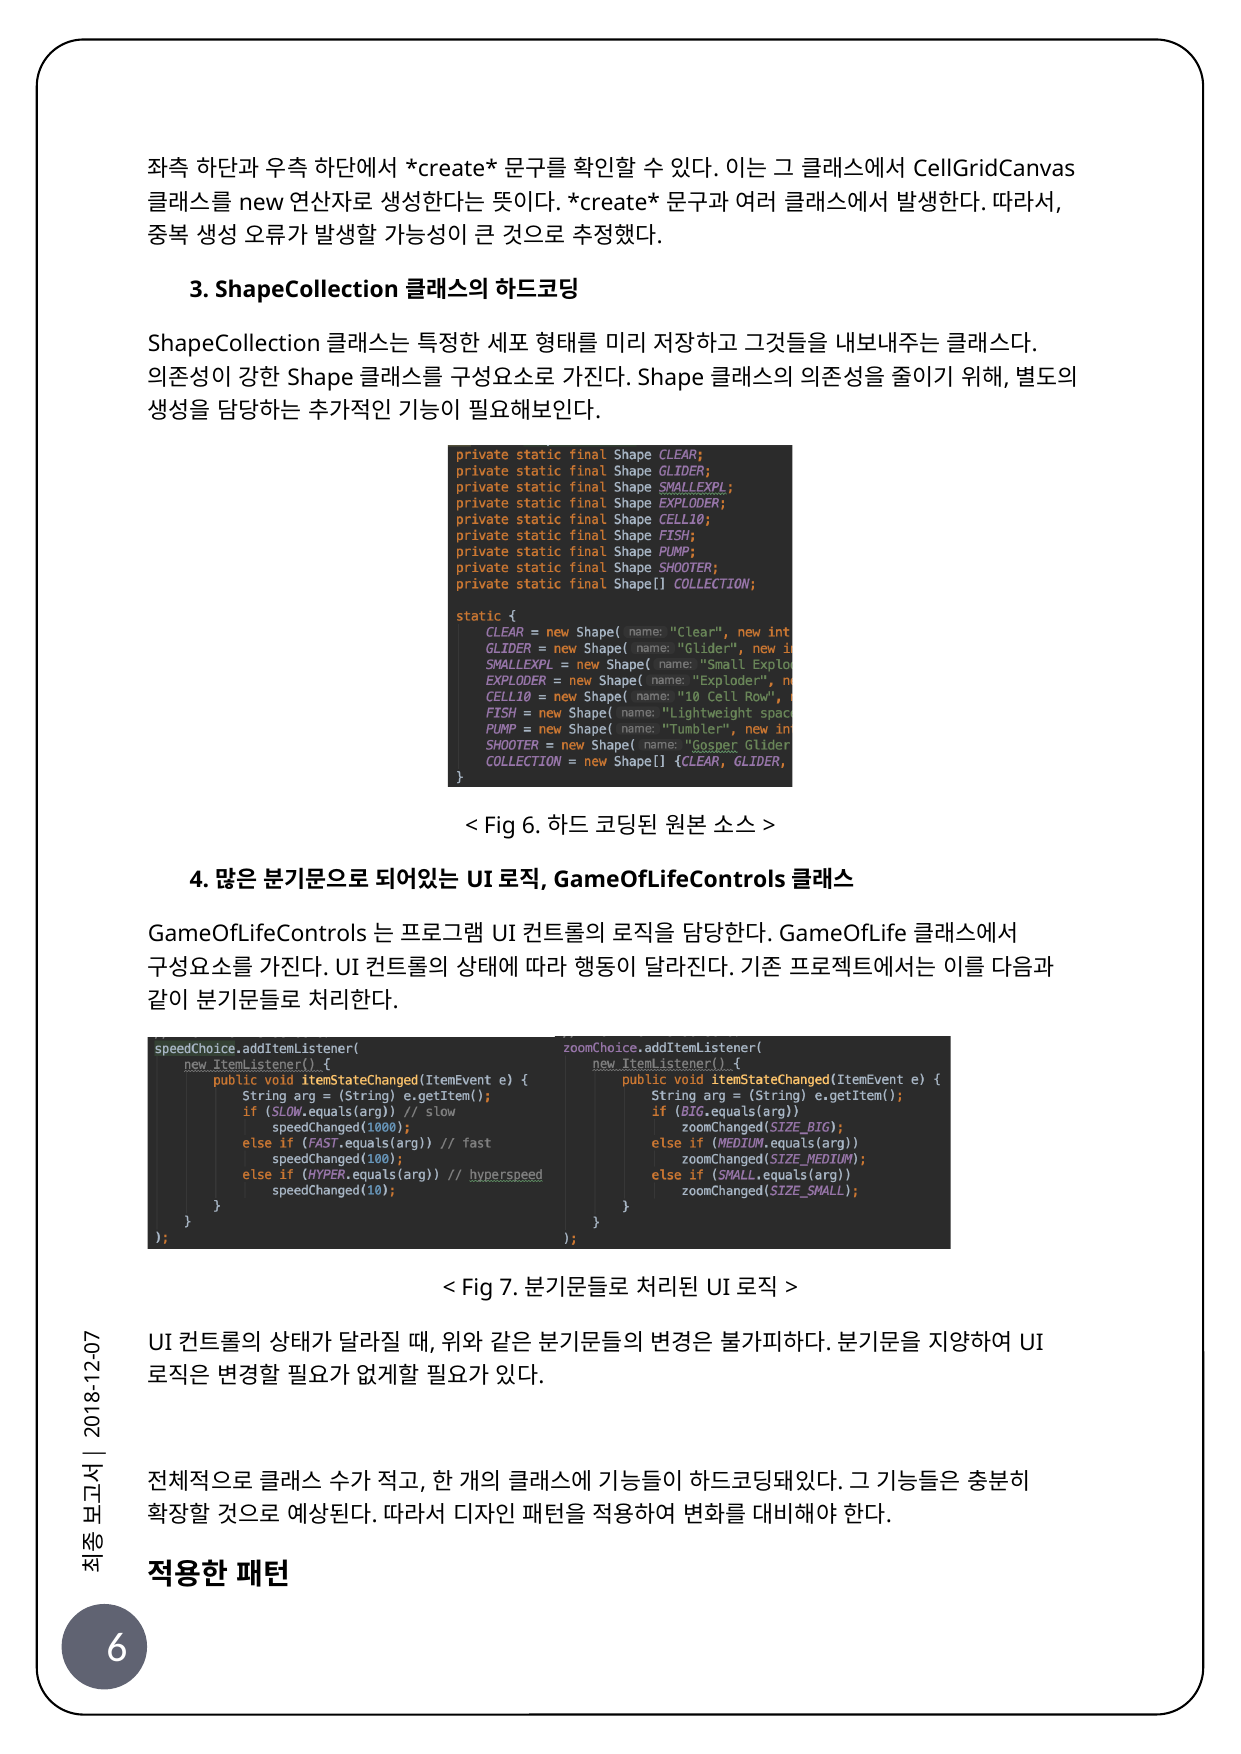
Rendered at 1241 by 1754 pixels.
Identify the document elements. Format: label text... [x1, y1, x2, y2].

picture [447, 445, 793, 787]
text 좌측 하단과 우측 하단에서 *create* 문구를 확인할 수 있다. 이는 그 클래스에서 CellGridCanvas 클래스를 new 연산자로 생성한다는 뜻이다. *create* 문구과 여러 클래스에서 발생한다. 따라서, 중복 생성 오류가 발생할 가능성이 큰 것으로 추정했다. [148, 150, 1092, 250]
text ShapeCollection 클래스는 특정한 세포 형태를 미리 저장하고 그것들을 내보내주는 클래스다. 의존성이 강한 Shape 클래스를 구성요소로 가진다. Shape 클래스의 의존성을 줄이기 위해, 별도의 생성을 담당하는 추가적인 기능이 필요해보인다. [148, 325, 1092, 425]
text GameOfLifeControls 는 프로그램 UI 컨트롤의 로직을 담당한다. GameOfLife 클래스에서 구성요소를 가진다. UI 컨트롤의 상태에 따라 행동이 달라진다. 기존 프로젝트에서는 이를 다음과 같이 분기문들로 처리한다. [148, 915, 1092, 1015]
picture [147, 1036, 951, 1249]
text UI 컨트롤의 상태가 달라질 때, 위와 같은 분기문들의 변경은 불가피하다. 분기문을 지양하여 UI 로직은 변경할 필요가 없게할 필요가 있다. [148, 1323, 1092, 1390]
text < Fig 7. 분기문들로 처리된 UI 로직 > [148, 1269, 1092, 1303]
text 4. 많은 분기문으로 되어있는 UI 로직, GameOfLifeControls 클래스 [189, 861, 1092, 894]
text 3. ShapeCollection 클래스의 하드코딩 [189, 271, 1092, 304]
text 전체적으로 클래스 수가 적고, 한 개의 클래스에 기능들이 하드코딩돼있다. 그 기능들은 충분히 확장할 것으로 예상된다. 따라서 디자인 패턴을 적용하여 변화를 대비해야 한다. [148, 1463, 1092, 1530]
text 적용한 패턴 [148, 1551, 1092, 1593]
text < Fig 6. 하드 코딩된 원본 소스 > [148, 807, 1092, 840]
